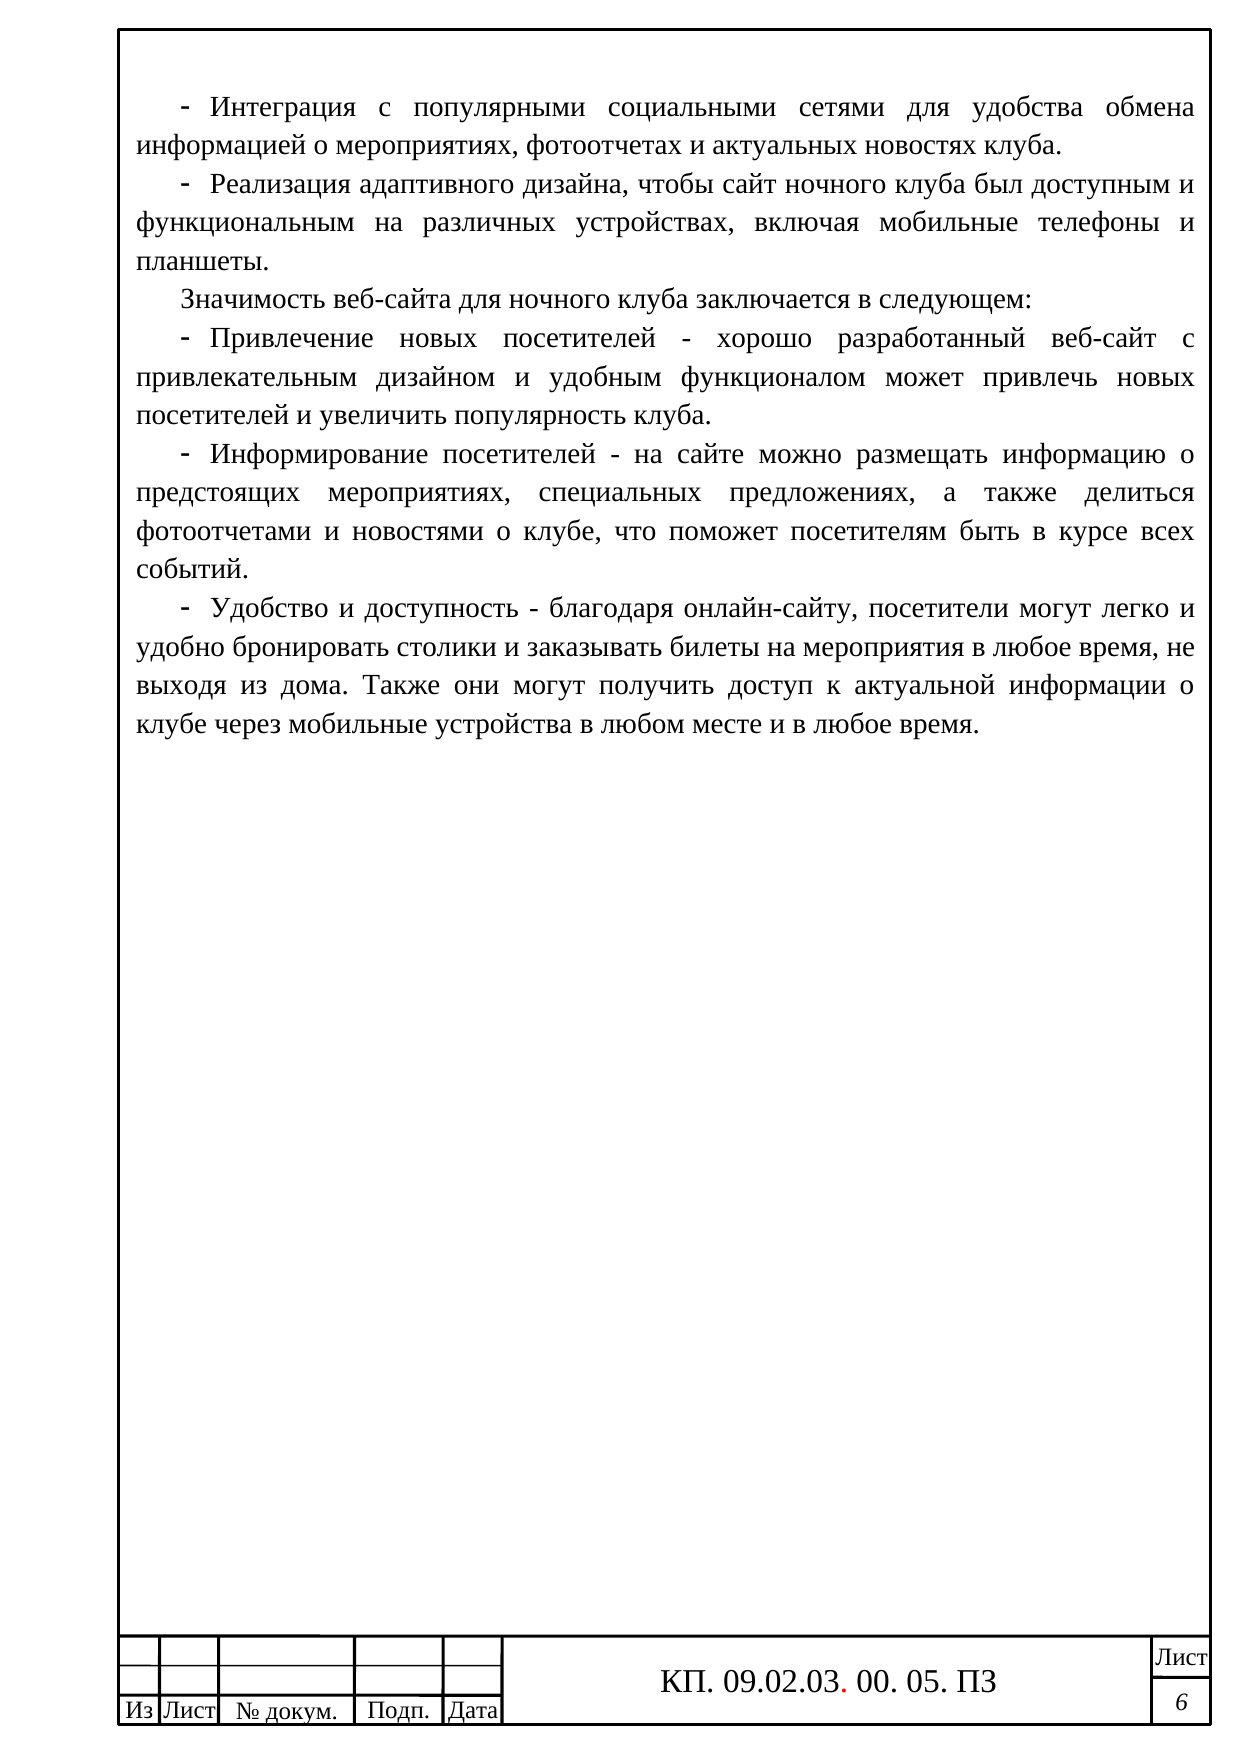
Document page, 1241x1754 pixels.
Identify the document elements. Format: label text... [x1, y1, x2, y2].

list Интеграция с популярными социальными сетями для удобства обмена информацией о мероприятиях, фотоотчетах и актуальных новостях клуба. [136, 89, 1196, 161]
list Привлечение новых посетителей - хорошо разработанный веб-сайт с привлекательным дизайном и удобным функционалом может привлечь новых посетителей и увеличить популярность клуба. [136, 320, 1196, 431]
list Информирование посетителей - на сайте можно размещать информацию о предстоящих мероприятиях, специальных предложениях, а также делиться фотоотчетами и новостями о клубе, что поможет посетителям быть в курсе всех событий. [136, 436, 1196, 585]
list Реализация адаптивного дизайна, чтобы сайт ночного клуба был доступным и функциональным на различных устройствах, включая мобильные телефоны и планшеты. [136, 166, 1196, 277]
text Значимость веб-сайта для ночного клуба заключается в следующем: [136, 282, 1196, 315]
list Удобство и доступность - благодаря онлайн-сайту, посетители могут легко и удобно бронировать столики и заказывать билеты на мероприятия в любое время, не выходя из дома. Также они могут получить доступ к актуальной информации о клубе через мобильные устройства в любом месте и в любое время. [136, 590, 1196, 739]
